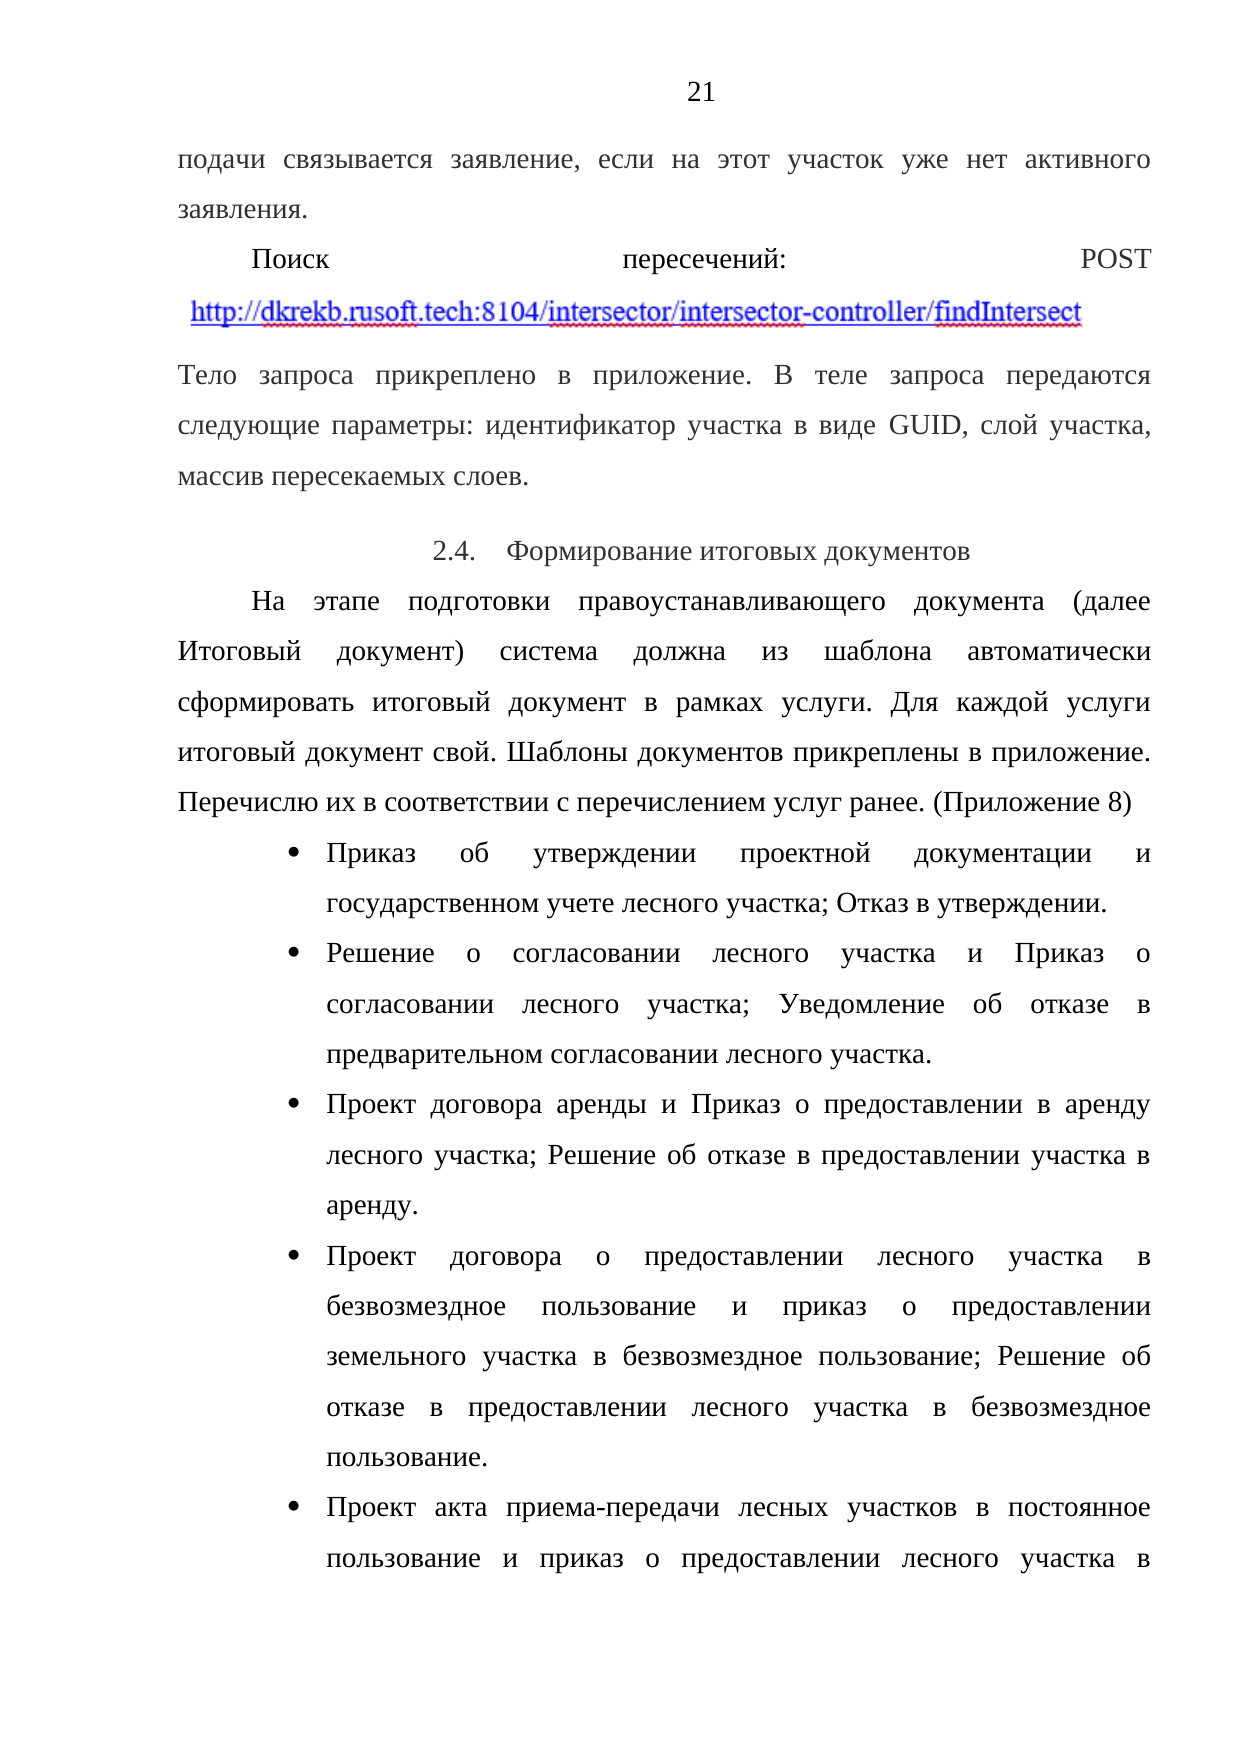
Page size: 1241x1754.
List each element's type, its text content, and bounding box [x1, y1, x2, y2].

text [177, 141, 1152, 225]
list Решение о согласовании лесного участка и Приказ о согласовании лесного участка; Уведомление об отказе в предварительном согласовании лесного участка. [288, 936, 1152, 1070]
list Проект договора аренды и Приказ о предоставлении в аренду лесного участка; Решение об отказе в предоставлении участка в аренду. [288, 1087, 1152, 1221]
list Приказ об утверждении проектной документации и государственном учете лесного участка; Отказ в утверждении. [288, 835, 1152, 919]
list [288, 1489, 1152, 1573]
picture [177, 291, 1097, 334]
text Поиск пересечений: POST Тело запроса прикреплено в приложение. В теле запроса передаются следующие параметры: идентификатор участка в виде GUID, слой участка, массив пересекаемых слоев. [177, 241, 1152, 491]
list Формирование итоговых документов [177, 533, 1152, 566]
text На этапе подготовки правоустанавливающего документа (далее Итоговый документ) система должна из шаблона автоматически сформировать итоговый документ в рамках услуги. Для каждой услуги итоговый документ свой. Шаблоны документов прикреплены в приложение. Перечислю их в соответствии с перечислением услуг ранее. (Приложение 8) [177, 583, 1152, 818]
list Проект договора о предоставлении лесного участка в безвозмездное пользование и приказ о предоставлении земельного участка в безвозмездное пользование; Решение об отказе в предоставлении лесного участка в безвозмездное пользование. [288, 1238, 1152, 1472]
